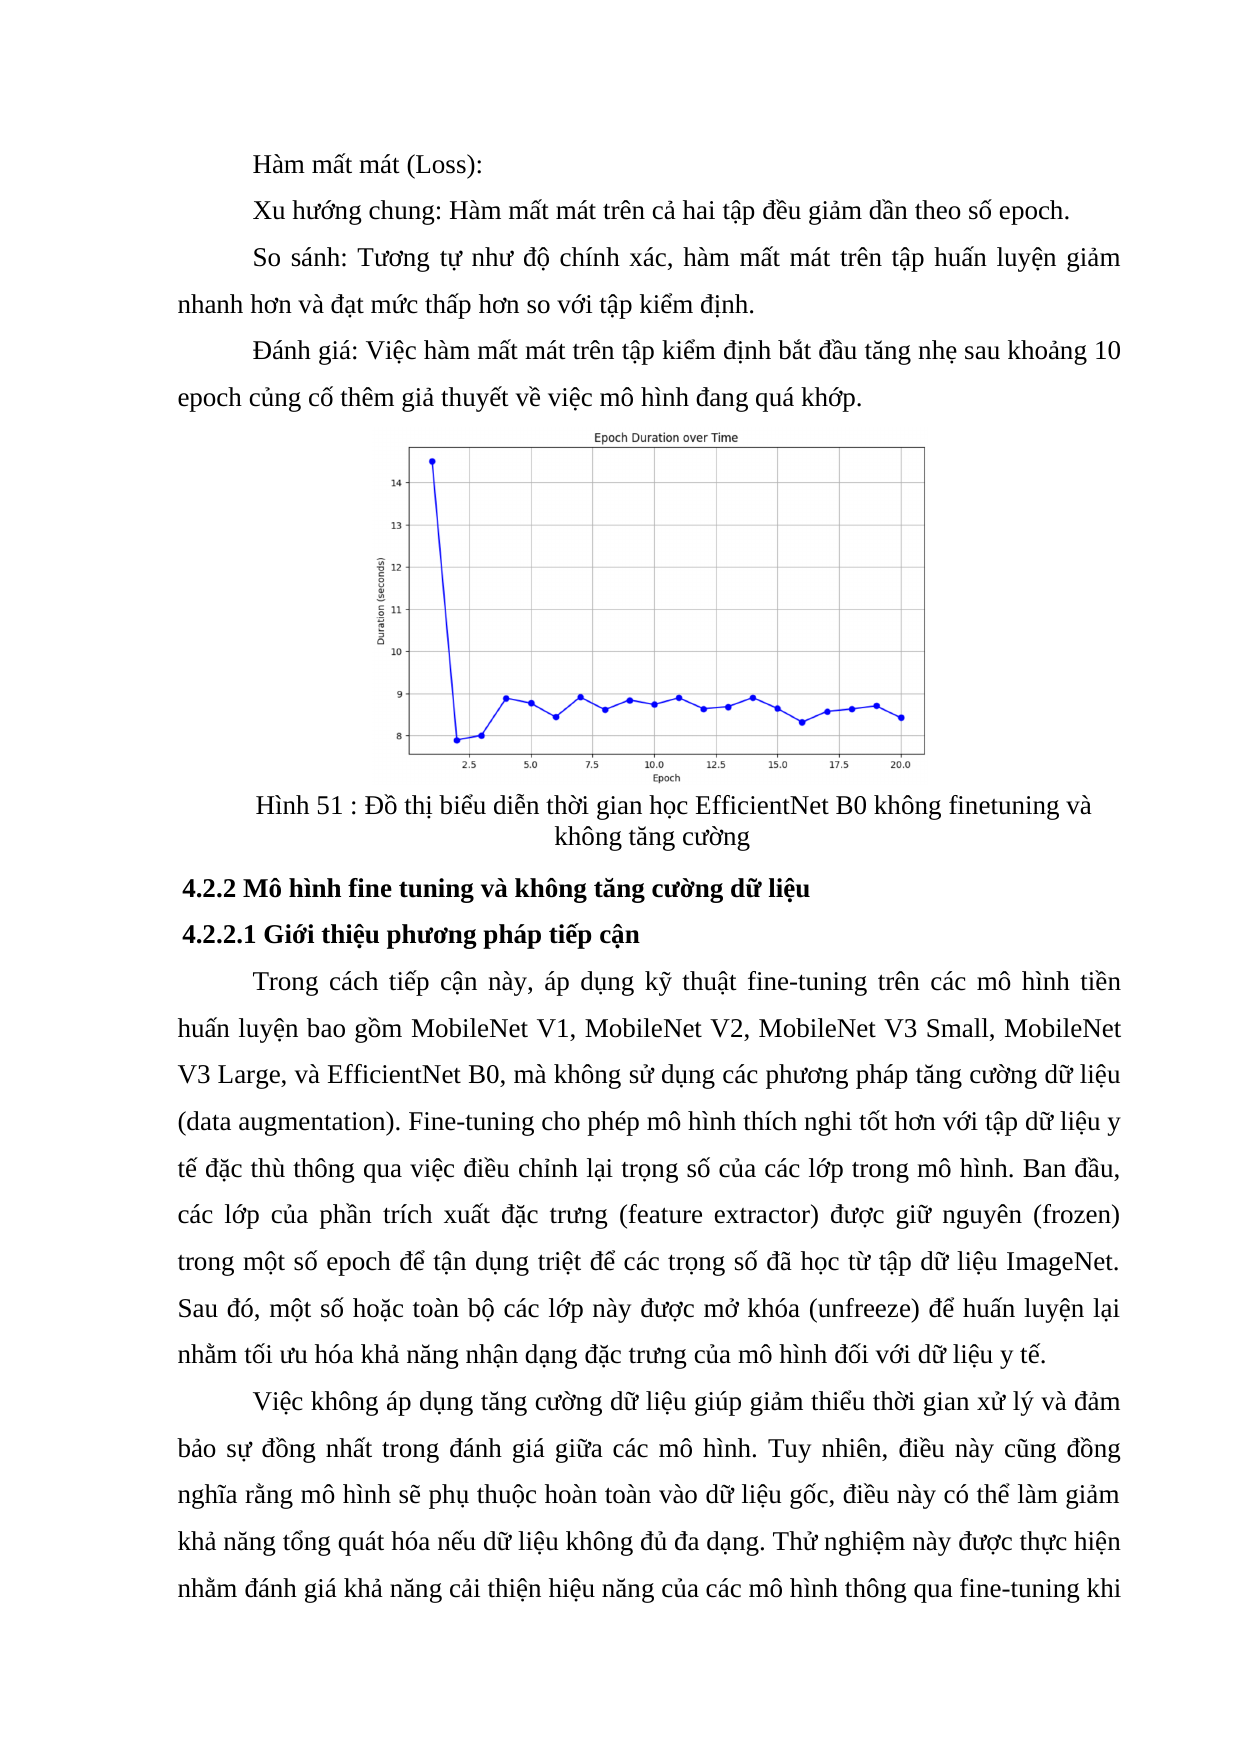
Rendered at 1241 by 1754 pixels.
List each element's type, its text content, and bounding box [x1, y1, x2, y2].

subtitle 4.2.2 Mô hình fine tuning và không tăng cường dữ liệu [182, 872, 1122, 903]
text Đánh giá: Việc hàm mất mát trên tập kiểm định bắt đầu tăng nhẹ sau khoảng 10 epoch củng cố thêm giả thuyết về việc mô hình đang quá khớp. [177, 334, 1122, 412]
subtitle 4.2.2.1 Giới thiệu phương pháp tiếp cận [182, 918, 1122, 950]
text Xu hướng chung: Hàm mất mát trên cả hai tập đều giảm dần theo số epoch. [177, 194, 1122, 226]
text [177, 1385, 1122, 1603]
text Hình 51 : Đồ thị biểu diễn thời gian học EfficientNet B0 không finetuning và không tăng cường [183, 789, 1121, 851]
picture [371, 427, 928, 785]
text So sánh: Tương tự như độ chính xác, hàm mất mát trên tập huấn luyện giảm nhanh hơn và đạt mức thấp hơn so với tập kiểm định. [177, 241, 1122, 319]
text Hàm mất mát (Loss): [177, 148, 1122, 179]
text Trong cách tiếp cận này, áp dụng kỹ thuật fine-tuning trên các mô hình tiền huấn luyện bao gồm MobileNet V1, MobileNet V2, MobileNet V3 Small, MobileNet V3 Large, và EfficientNet B0, mà không sử dụng các phương pháp tăng cường dữ liệu (data augmentation). Fine-tuning cho phép mô hình thích nghi tốt hơn với tập dữ liệu y tế đặc thù thông qua việc điều chỉnh lại trọng số của các lớp trong mô hình. Ban đầu, các lớp của phần trích xuất đặc trưng (feature extractor) được giữ nguyên (frozen) trong một số epoch để tận dụng triệt để các trọng số đã học từ tập dữ liệu ImageNet. Sau đó, một số hoặc toàn bộ các lớp này được mở khóa (unfreeze) để huấn luyện lại nhằm tối ưu hóa khả năng nhận dạng đặc trưng của mô hình đối với dữ liệu y tế. [177, 965, 1122, 1370]
